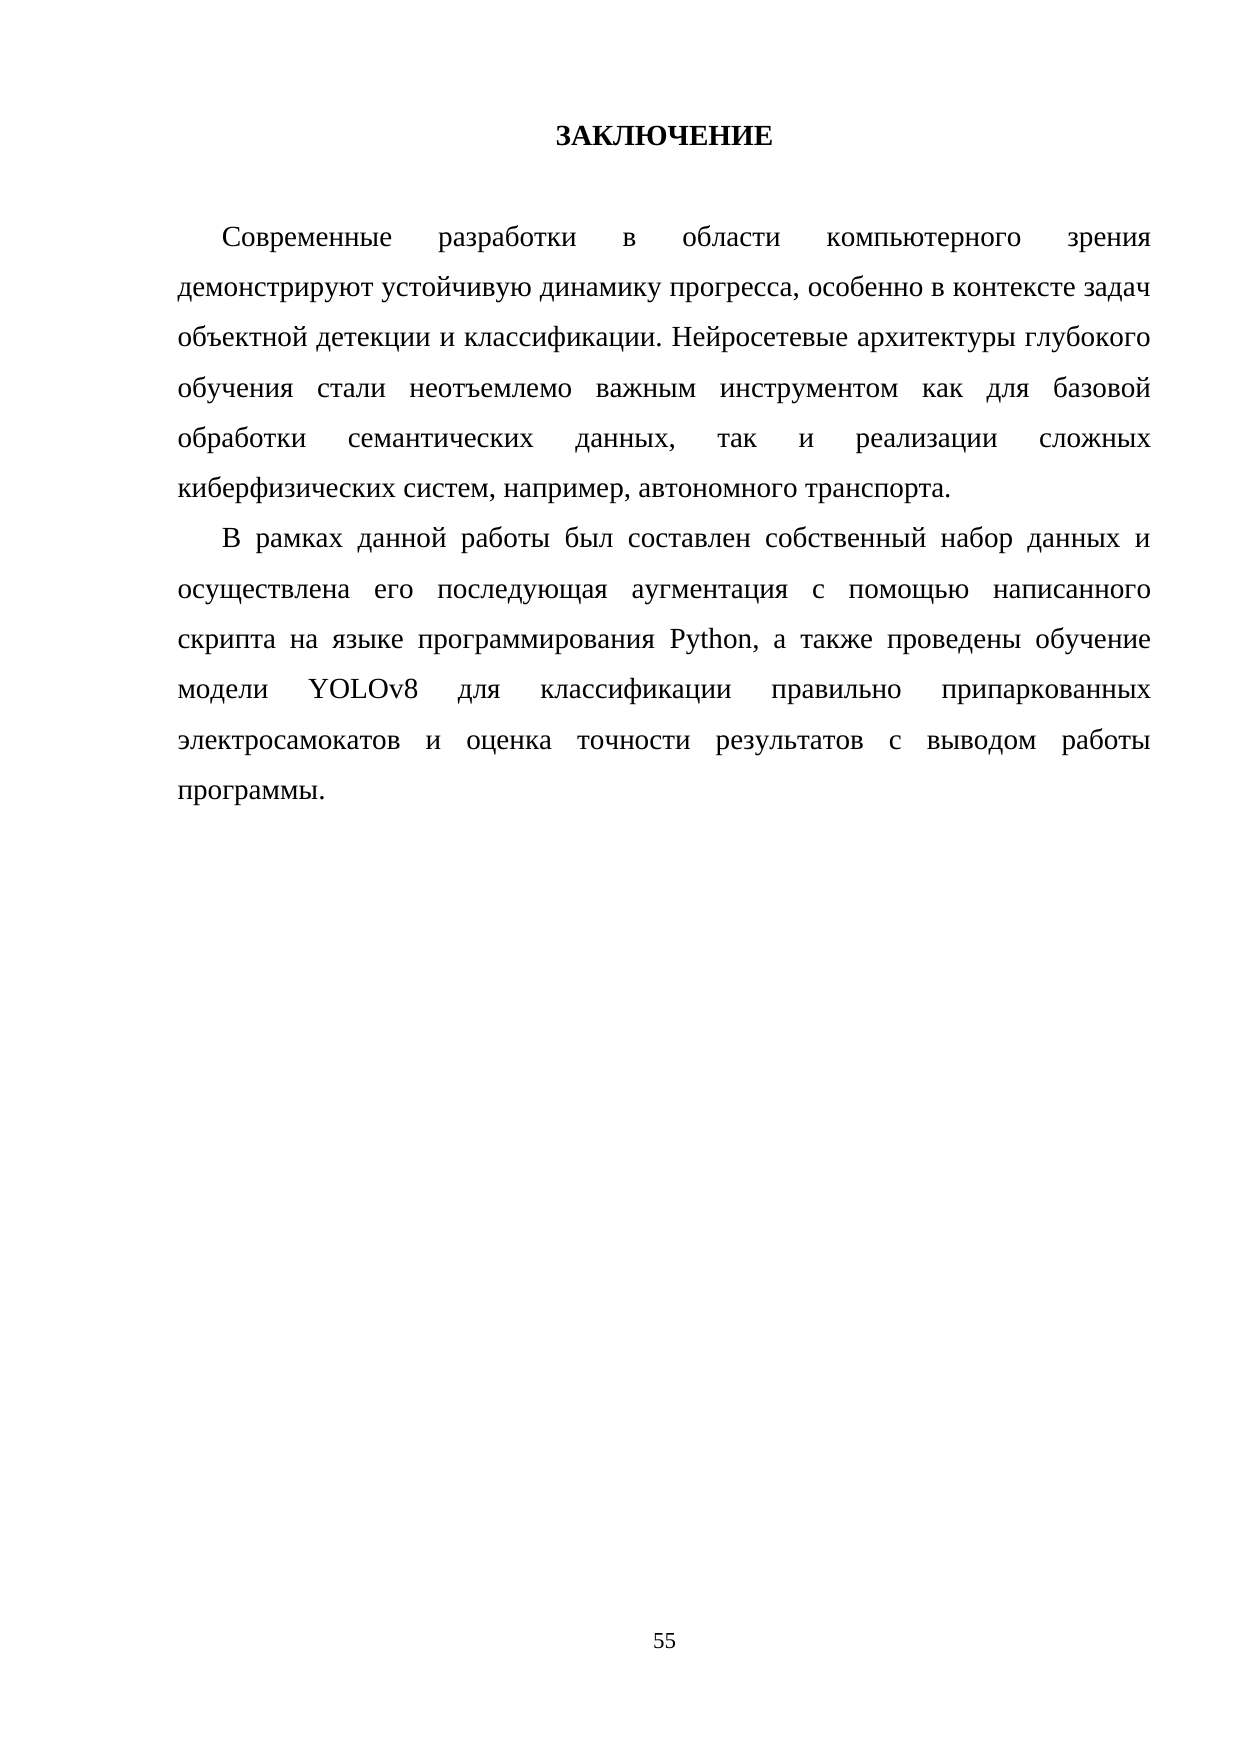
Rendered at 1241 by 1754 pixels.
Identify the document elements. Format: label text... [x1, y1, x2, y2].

text В рамках данной работы был составлен собственный набор данных и осуществлена его последующая аугментация с помощью написанного скрипта на языке программирования Python, а также проведены обучение модели YOLOv8 для классификации правильно припаркованных электросамокатов и оценка точности результатов с выводом работы программы. [177, 521, 1152, 806]
text ЗАКЛЮЧЕНИЕ [177, 118, 1152, 152]
text Современные разработки в области компьютерного зрения демонстрируют устойчивую динамику прогресса, особенно в контексте задач объектной детекции и классификации. Нейросетевые архитектуры глубокого обучения стали неотъемлемо важным инструментом как для базовой обработки семантических данных, так и реализации сложных киберфизических систем, например, автономного транспорта. [177, 219, 1152, 504]
